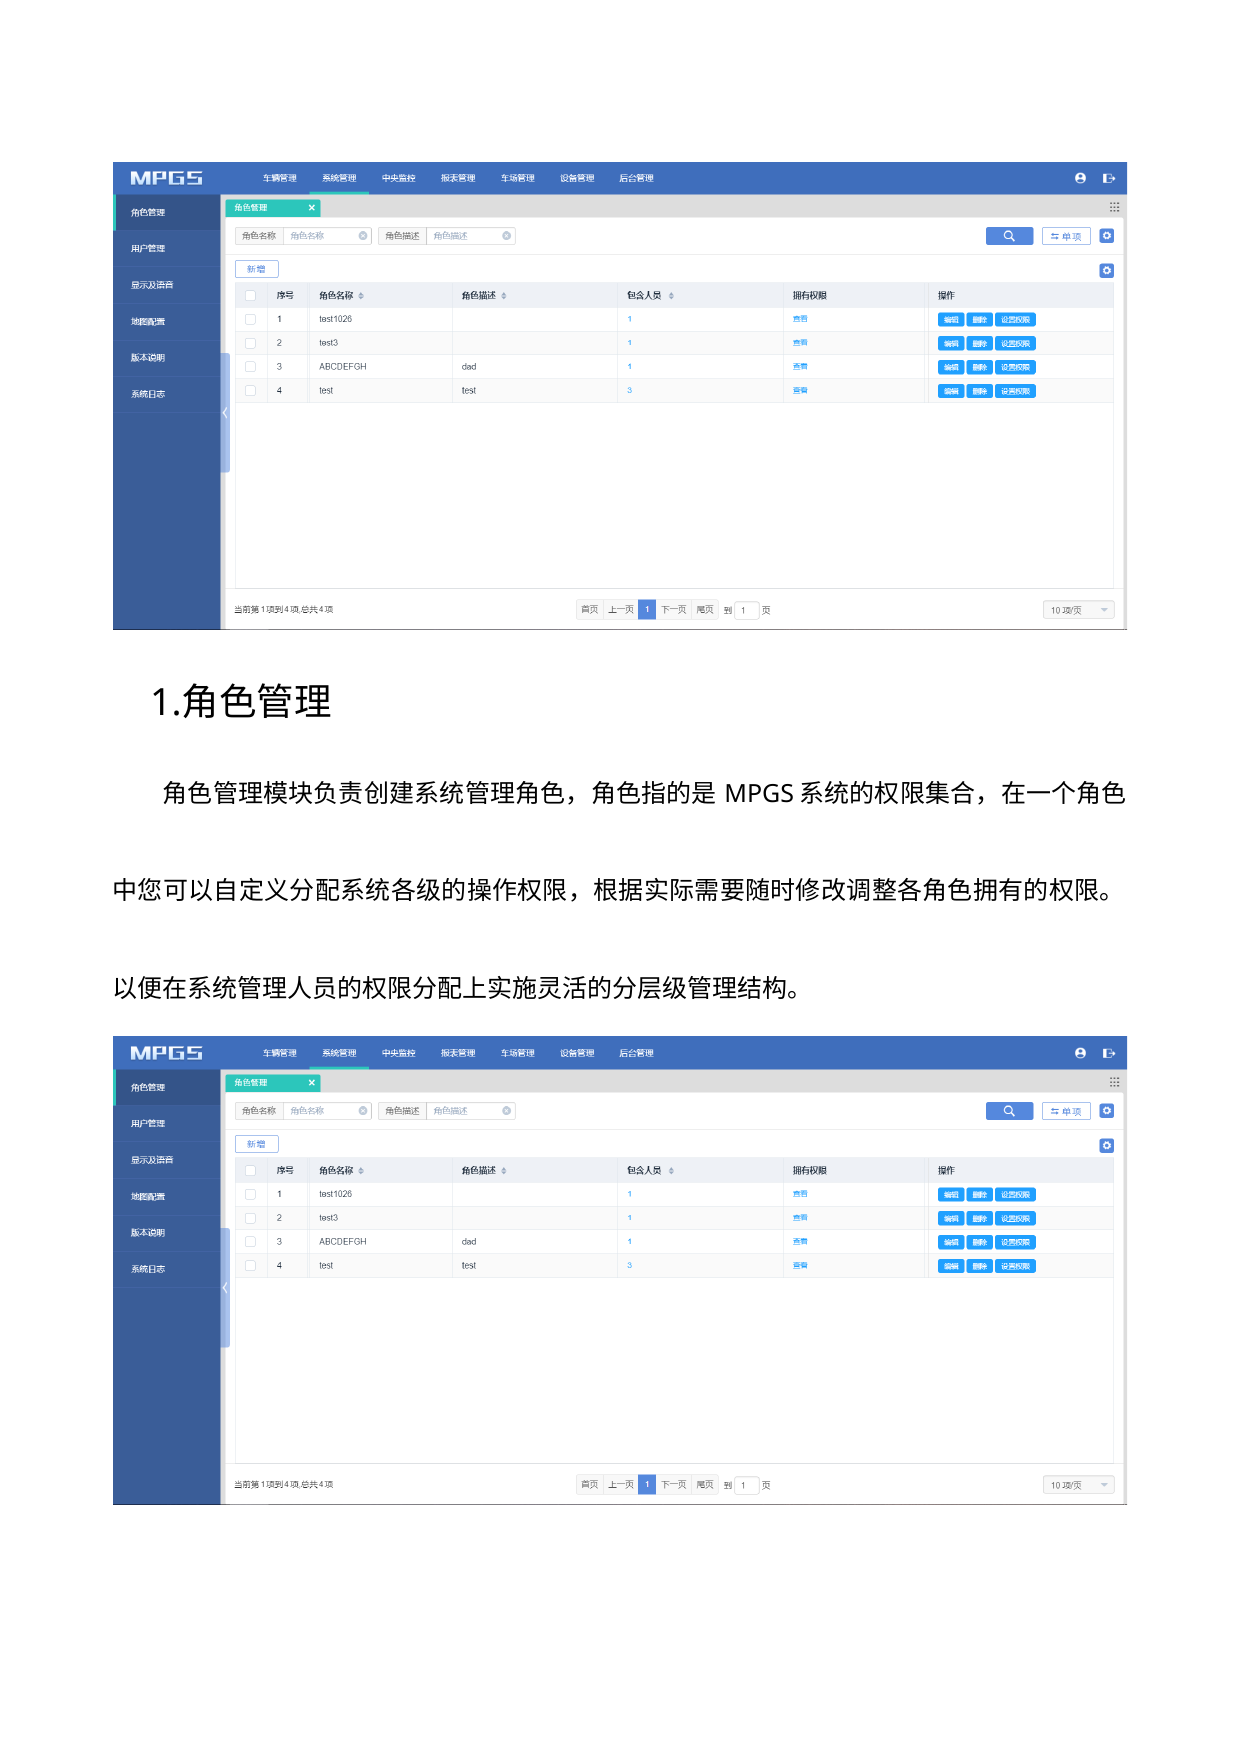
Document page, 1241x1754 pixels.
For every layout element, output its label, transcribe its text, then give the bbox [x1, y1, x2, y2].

list 角色管理模块负责创建系统管理角色，角色指的是MPGS系统的权限集合，在一个角色中您可以自定义分配系统各级的操作权限，根据实际需要随时修改调整各角色拥有的权限。以便在系统管理人员的权限分配上实施灵活的分层级管理结构。 [112, 759, 1128, 1019]
picture [113, 162, 1128, 630]
list 1.角色管理 [112, 666, 1128, 731]
picture [113, 1036, 1128, 1505]
